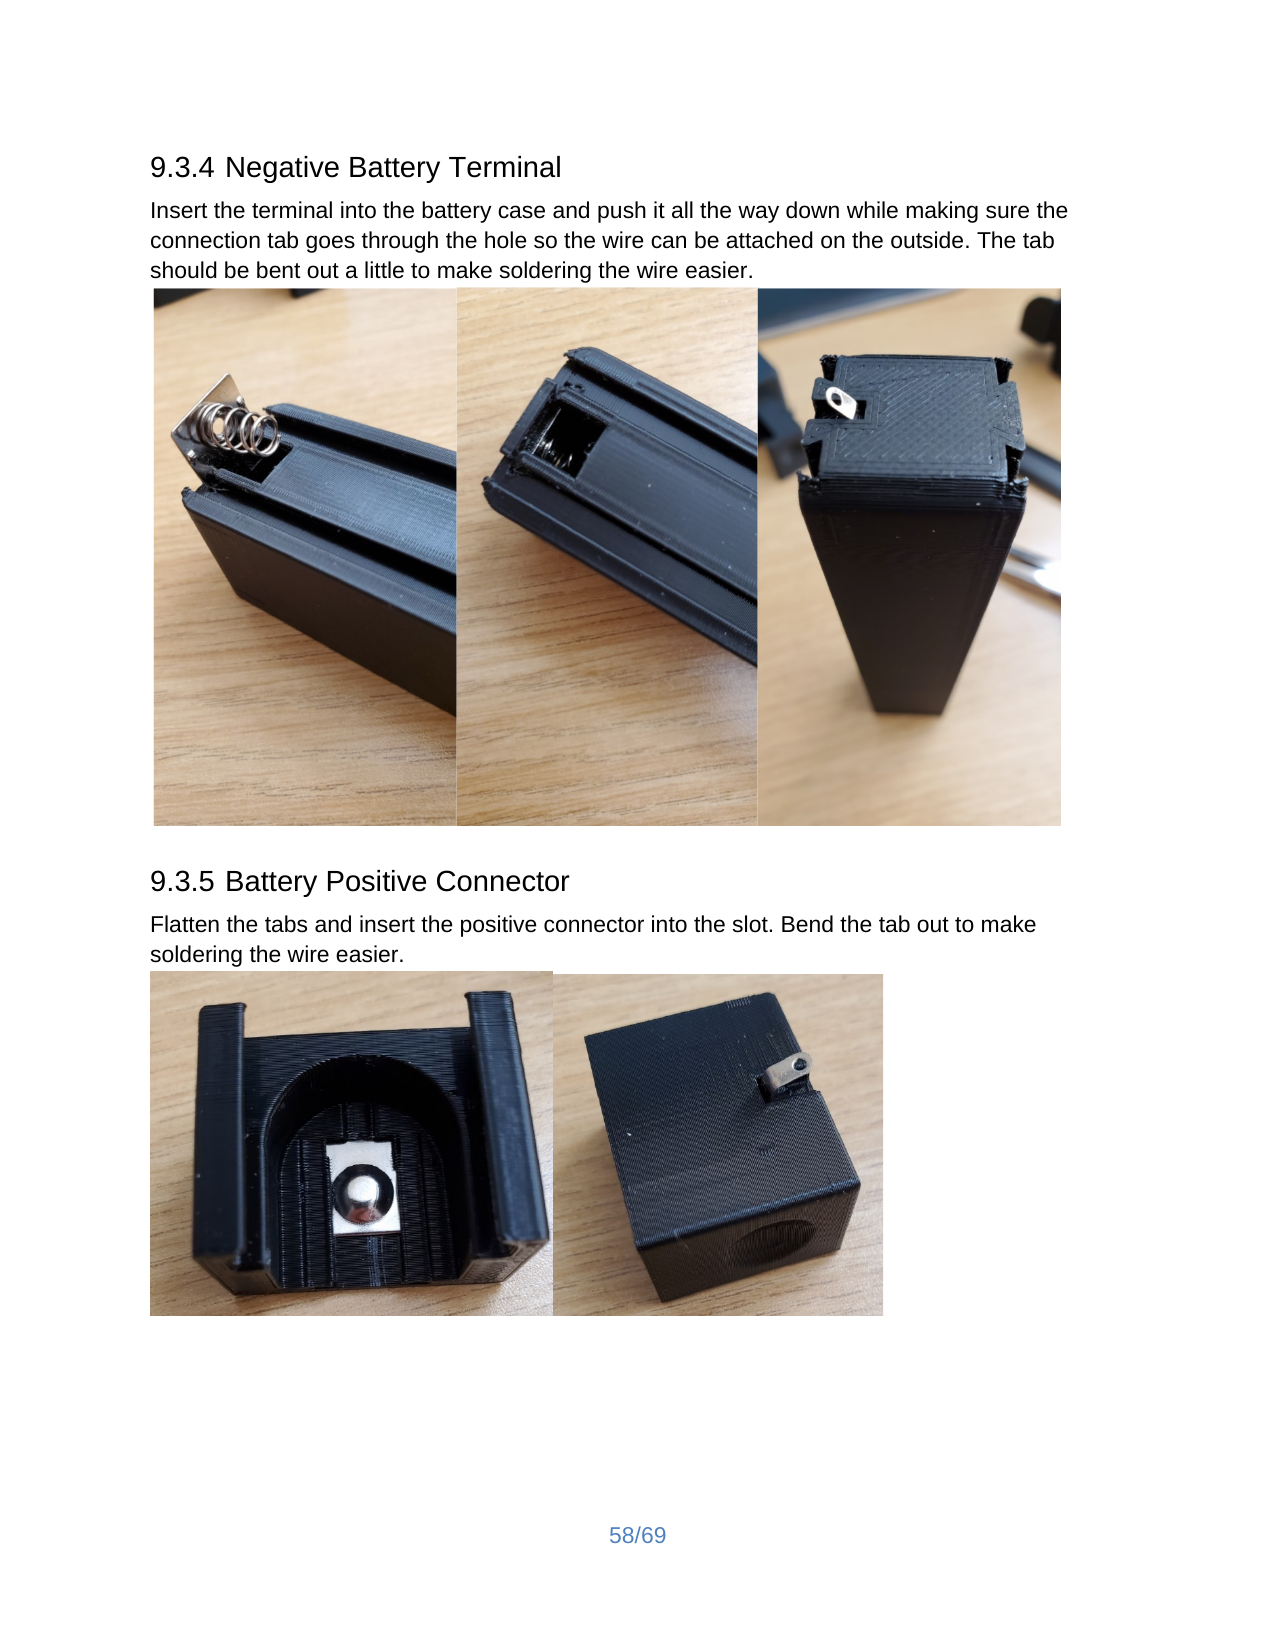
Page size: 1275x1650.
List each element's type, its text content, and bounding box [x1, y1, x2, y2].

picture [150, 971, 884, 1316]
picture [457, 288, 757, 826]
text Insert the terminal into the battery case and push it all the way down while making sure the connection tab goes through the hole so the wire can be attached on the outside. The tab should be bent out a little to make soldering the wire easier. [150, 197, 1125, 284]
subtitle Battery Positive Connector [150, 864, 1125, 897]
picture [758, 289, 1061, 826]
text Flatten the tabs and insert the positive connector into the slot. Bend the tab out to make soldering the wire easier. [150, 911, 1125, 967]
picture [154, 289, 456, 825]
subtitle Negative Battery Terminal [150, 150, 1125, 183]
